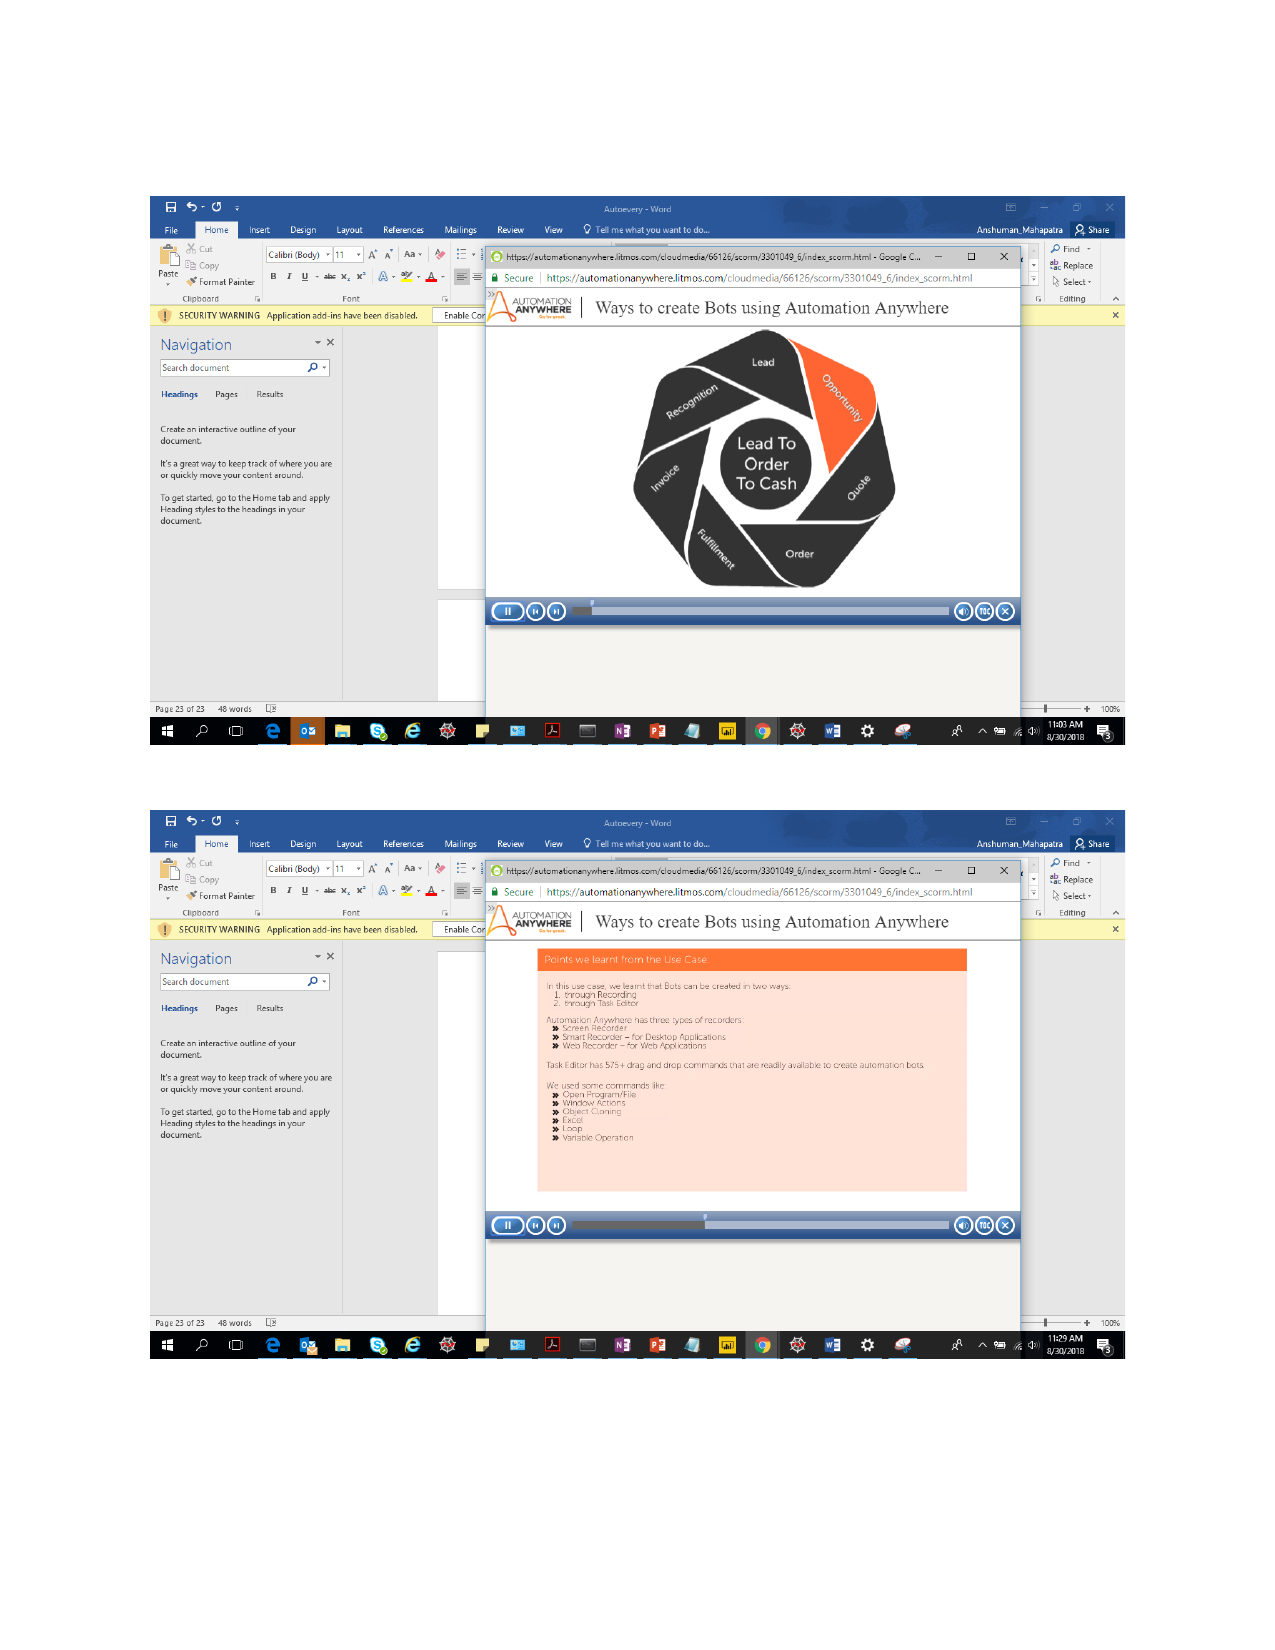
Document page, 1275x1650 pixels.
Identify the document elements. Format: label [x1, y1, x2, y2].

picture [150, 196, 1125, 745]
picture [150, 810, 1125, 1359]
